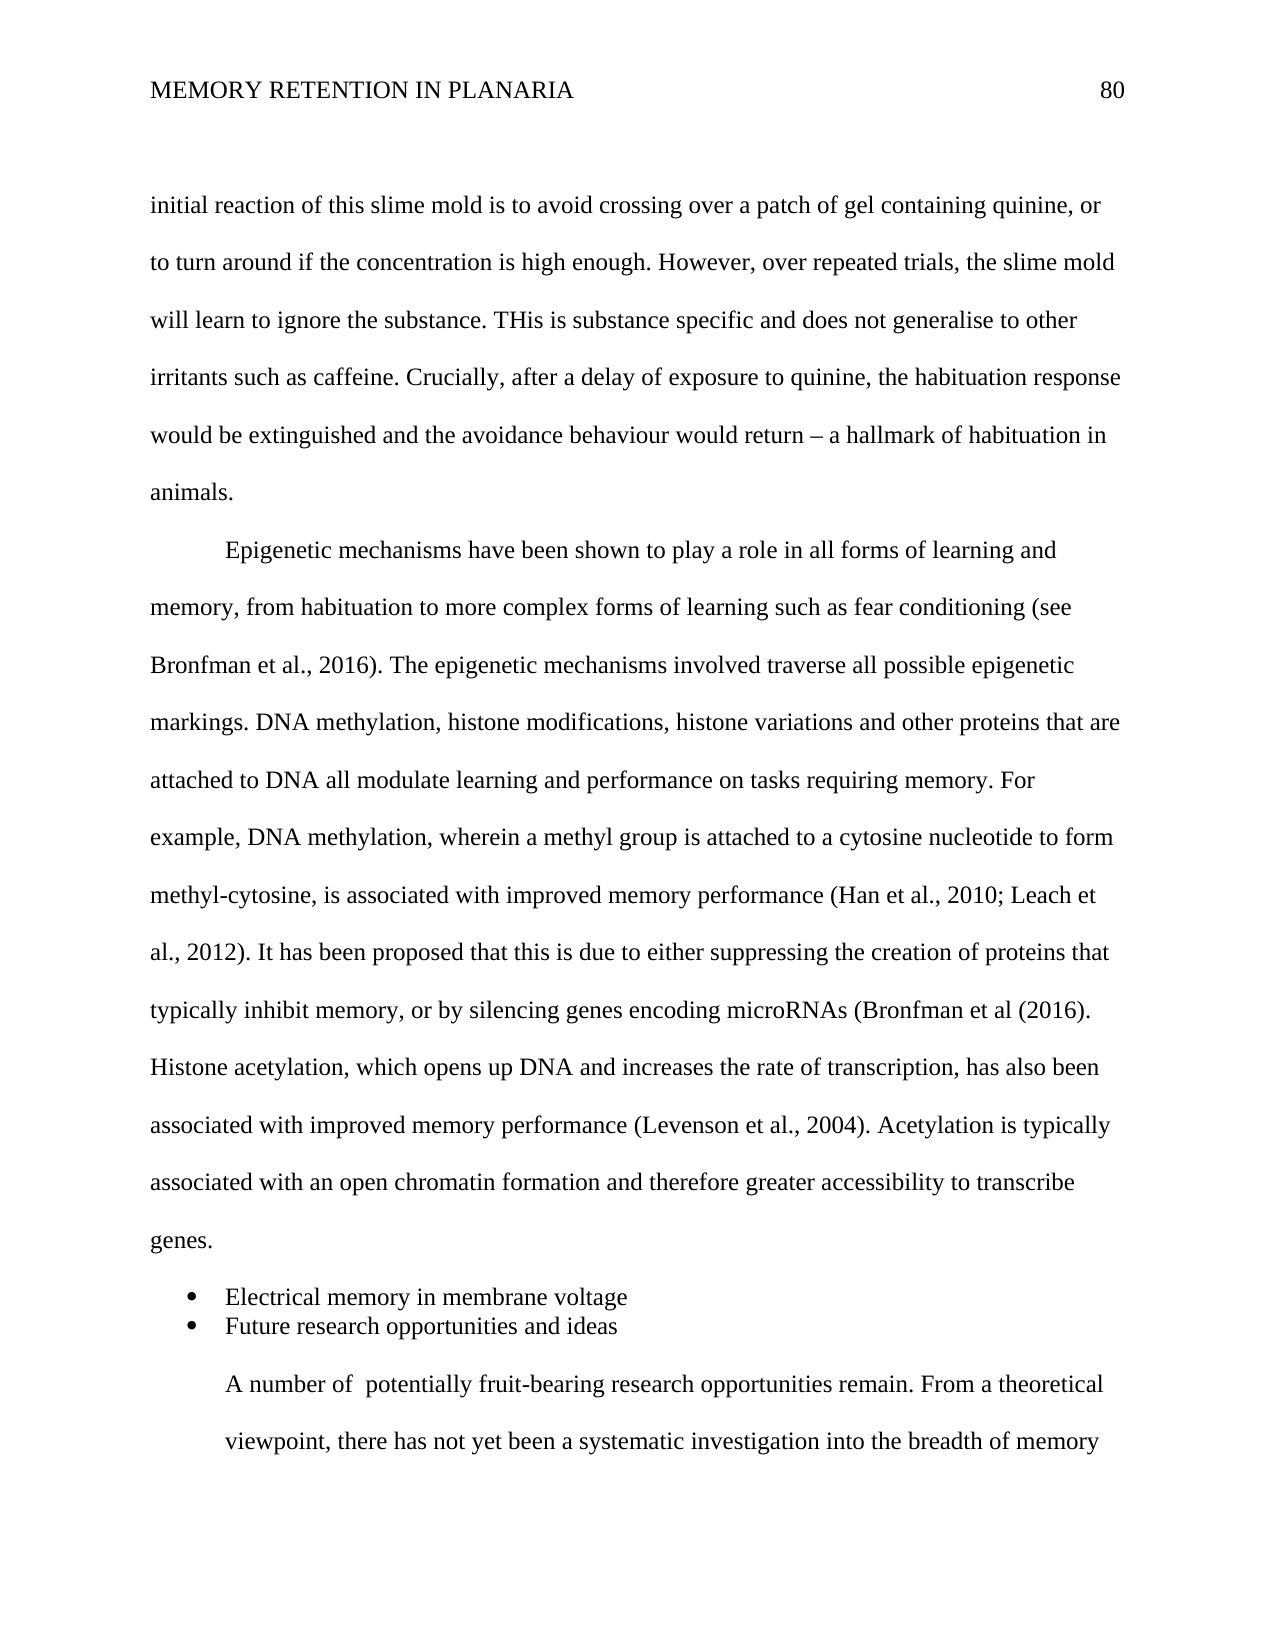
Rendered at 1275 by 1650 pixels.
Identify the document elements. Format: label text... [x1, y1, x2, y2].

list Electrical memory in membrane voltage [187, 1282, 1125, 1311]
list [187, 1369, 1125, 1455]
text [150, 190, 1125, 506]
text Epigenetic mechanisms have been shown to play a role in all forms of learning and memory, from habituation to more complex forms of learning such as fear conditioning (see Bronfman et al., 2016). The epigenetic mechanisms involved traverse all possible epigenetic markings. DNA methylation, histone modifications, histone variations and other proteins that are attached to DNA all modulate learning and performance on tasks requiring memory. For example, DNA methylation, wherein a methyl group is attached to a cytosine nucleotide to form methyl-cytosine, is associated with improved memory performance (Han et al., 2010; Leach et al., 2012). It has been proposed that this is due to either suppressing the creation of proteins that typically inhibit memory, or by silencing genes encoding microRNAs (Bronfman et al (2016). Histone acetylation, which opens up DNA and increases the rate of transcription, has also been associated with improved memory performance (Levenson et al., 2004). Acetylation is typically associated with an open chromatin formation and therefore greater accessibility to transcribe genes. [150, 535, 1125, 1254]
list Future research opportunities and ideas [187, 1311, 1125, 1340]
